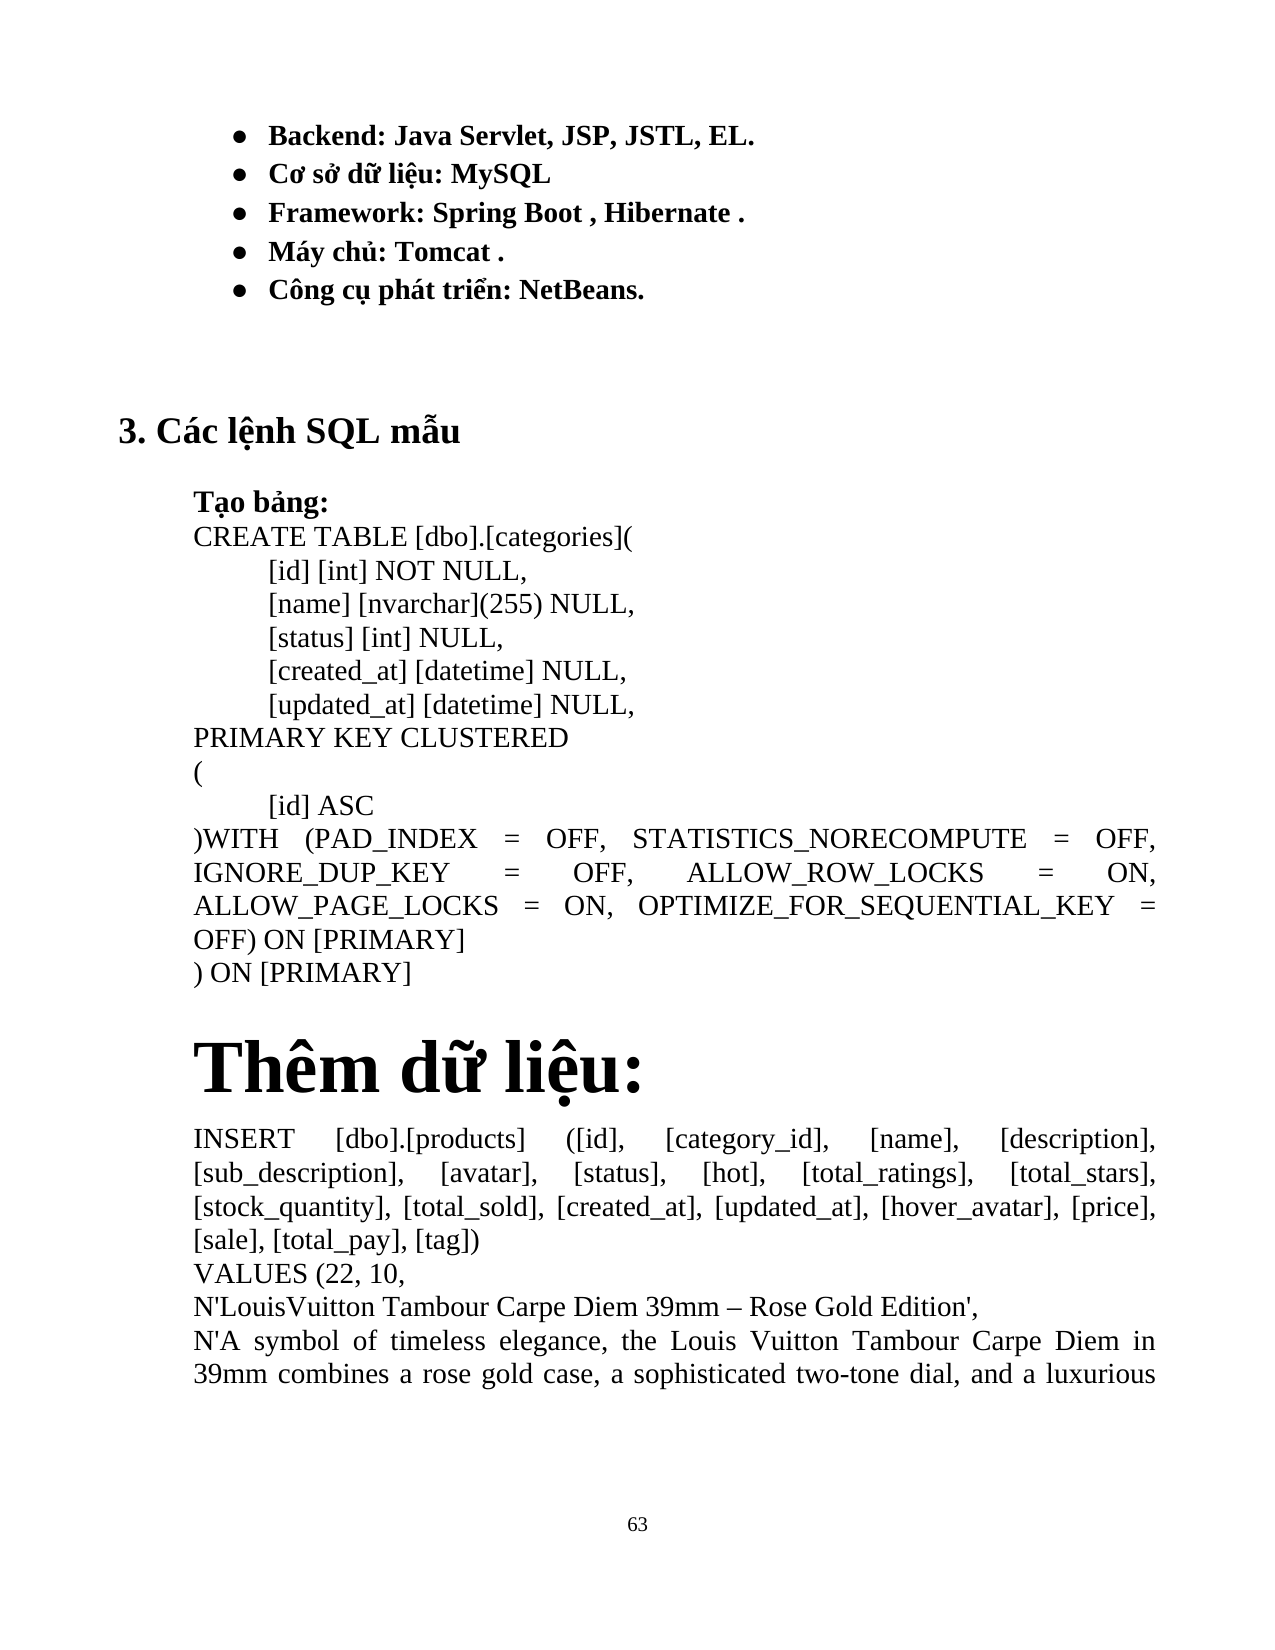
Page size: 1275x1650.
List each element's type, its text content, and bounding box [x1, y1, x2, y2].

text VALUES (22, 10, [193, 1256, 1157, 1289]
text INSERT [dbo].[products] ([id], [category_id], [name], [description], [sub_description], [avatar], [status], [hot], [total_ratings], [total_stars], [stock_quantity], [total_sold], [created_at], [updated_at], [hover_avatar], [price], [sale], [total_pay], [tag]) [193, 1122, 1157, 1256]
text PRIMARY KEY CLUSTERED [193, 721, 1157, 754]
text [id] ASC [193, 788, 1157, 821]
text N'LouisVuitton Tambour Carpe Diem 39mm – Rose Gold Edition', [193, 1289, 1157, 1323]
text Tạo bảng: [193, 483, 1157, 519]
text [status] [int] NULL, [193, 620, 1157, 653]
subtitle 3. Các lệnh SQL mẫu [118, 409, 1157, 452]
text [updated_at] [datetime] NULL, [193, 687, 1157, 721]
text ( [193, 754, 1157, 788]
text )WITH (PAD_INDEX = OFF, STATISTICS_NORECOMPUTE = OFF, IGNORE_DUP_KEY = OFF, ALLOW_ROW_LOCKS = ON, ALLOW_PAGE_LOCKS = ON, OPTIMIZE_FOR_SEQUENTIAL_KEY = OFF) ON [PRIMARY] [193, 821, 1157, 955]
text ) ON [PRIMARY] [193, 955, 1157, 989]
text CREATE TABLE [dbo].[categories]( [193, 519, 1157, 553]
text [name] [nvarchar](255) NULL, [193, 586, 1157, 620]
text [id] [int] NOT NULL, [193, 553, 1157, 586]
text [created_at] [datetime] NULL, [193, 653, 1157, 687]
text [193, 1323, 1157, 1390]
